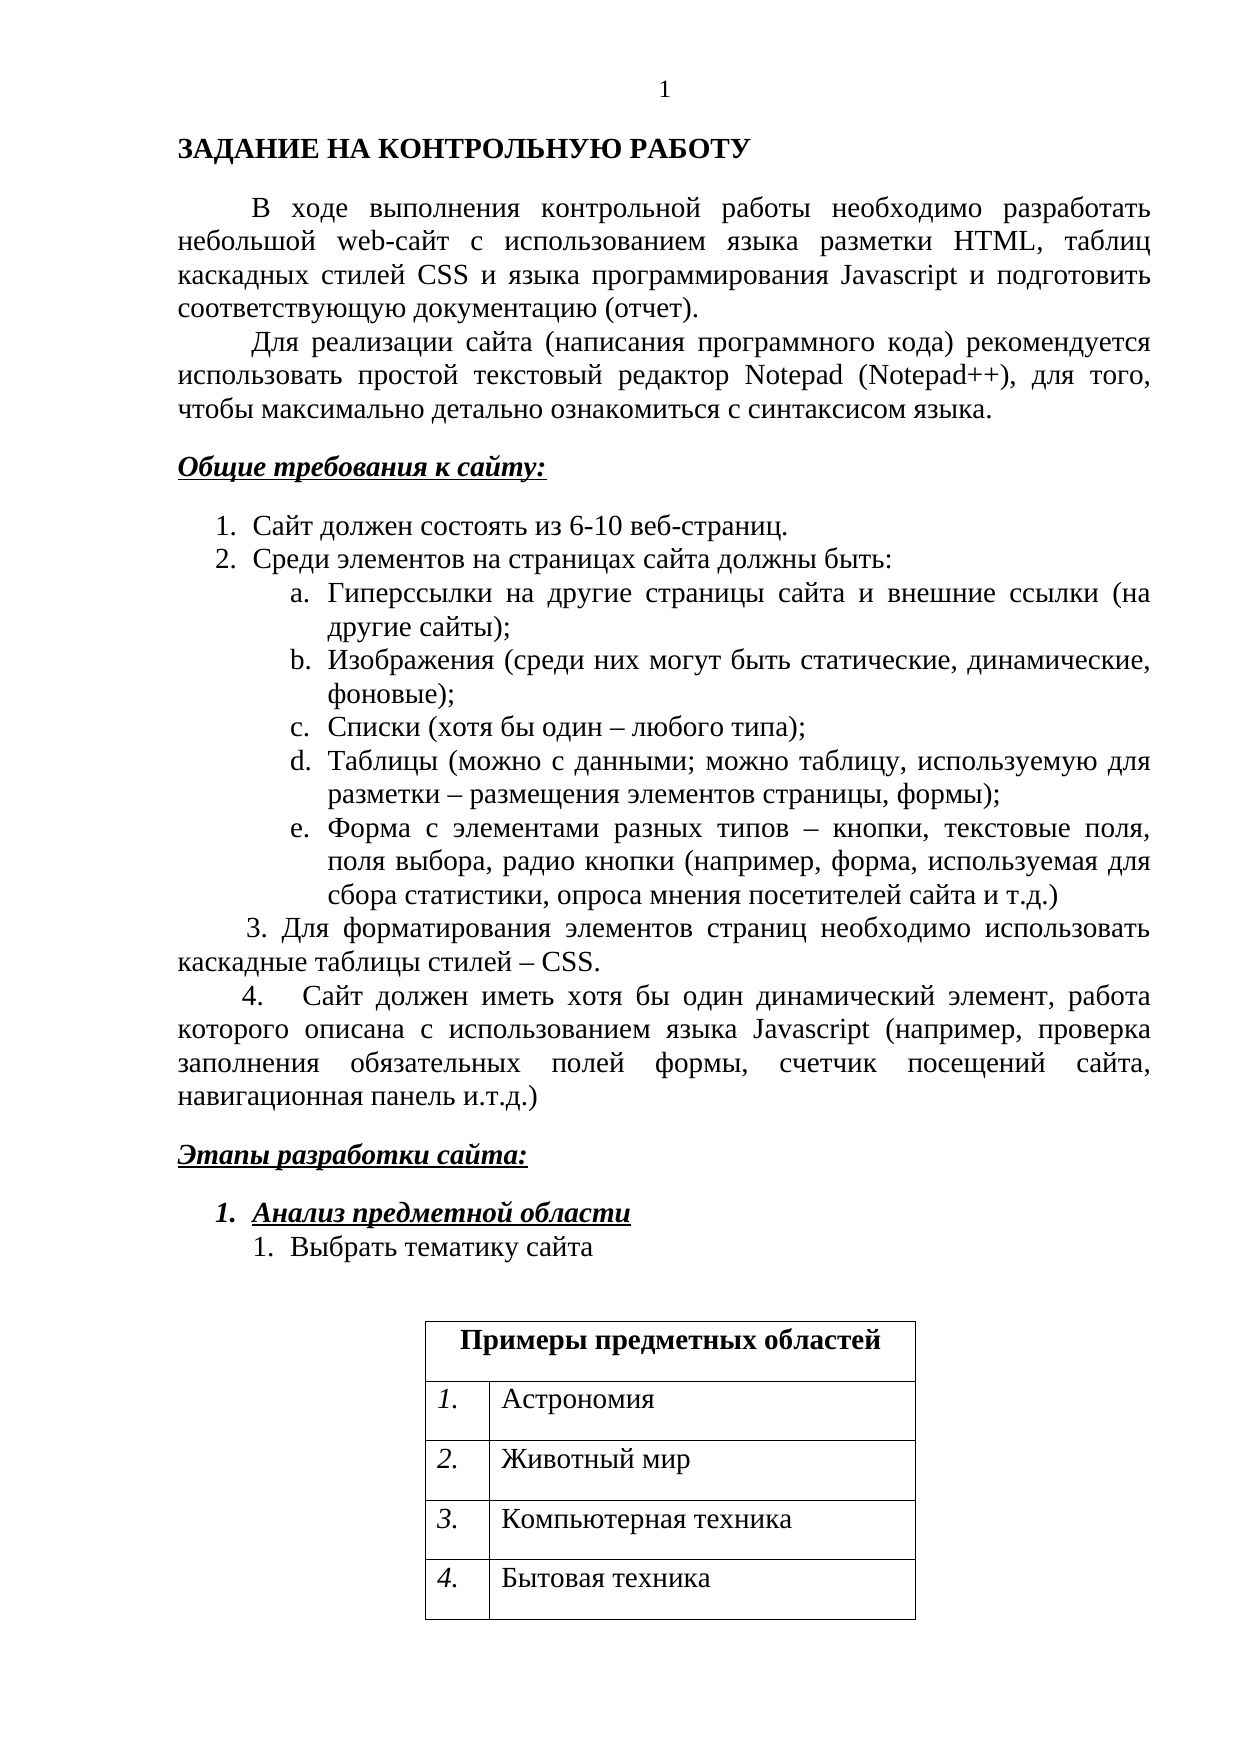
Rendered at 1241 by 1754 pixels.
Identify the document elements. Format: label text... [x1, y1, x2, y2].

list Гиперссылки на другие страницы сайта и внешние ссылки (на другие сайты); [290, 575, 1152, 642]
text В ходе выполнения контрольной работы необходимо разработать небольшой web-сайт с использованием языка разметки HTML, таблиц каскадных стилей CSS и языка программирования Javascript и подготовить соответствующую документацию (отчет). [177, 190, 1152, 324]
text ЗАДАНИЕ НА КОНТРОЛЬНУЮ РАБОТУ [177, 131, 1152, 165]
text 4. Сайт должен иметь хотя бы один динамический элемент, работа которого описана с использованием языка Javascript (например, проверка заполнения обязательных полей формы, счетчик посещений сайта, навигационная панель и.т.д.) [177, 978, 1152, 1112]
list Списки (хотя бы один – любого типа); [290, 709, 1152, 743]
table_cell 1. [426, 1382, 489, 1440]
table_cell Компьютерная техника [490, 1501, 915, 1559]
table_cell Астрономия [490, 1382, 915, 1440]
text Общие требования к сайту: [177, 449, 1152, 483]
table_cell 3. [426, 1501, 489, 1559]
table_cell 2. [426, 1441, 489, 1500]
list Анализ предметной области [215, 1195, 1152, 1229]
list Среди элементов на страницах сайта должны быть: [215, 542, 1152, 575]
list Сайт должен состоять из 6-10 веб-страниц. [215, 508, 1152, 542]
list Выбрать тематику сайта [252, 1229, 1152, 1262]
table_header Примеры предметных областей [426, 1322, 915, 1381]
text Для реализации сайта (написания программного кода) рекомендуется использовать простой текстовый редактор Notepad (Notepad++), для того, чтобы максимально детально ознакомиться с синтаксисом языка. [177, 324, 1152, 424]
list Таблицы (можно с данными; можно таблицу, используемую для разметки – размещения элементов страницы, формы); [290, 743, 1152, 810]
list Форма с элементами разных типов – кнопки, текстовые поля, поля выбора, радио кнопки (например, форма, используемая для сбора статистики, опроса мнения посетителей сайта и т.д.) [290, 810, 1152, 911]
table_cell Животный мир [490, 1441, 915, 1500]
text Этапы разработки сайта: [177, 1137, 1152, 1170]
table_cell 4. [426, 1560, 489, 1619]
list Изображения (среди них могут быть статические, динамические, фоновые); [290, 642, 1152, 709]
table_cell Бытовая техника [490, 1560, 915, 1619]
text 3. Для форматирования элементов страниц необходимо использовать каскадные таблицы стилей – CSS. [177, 911, 1152, 978]
